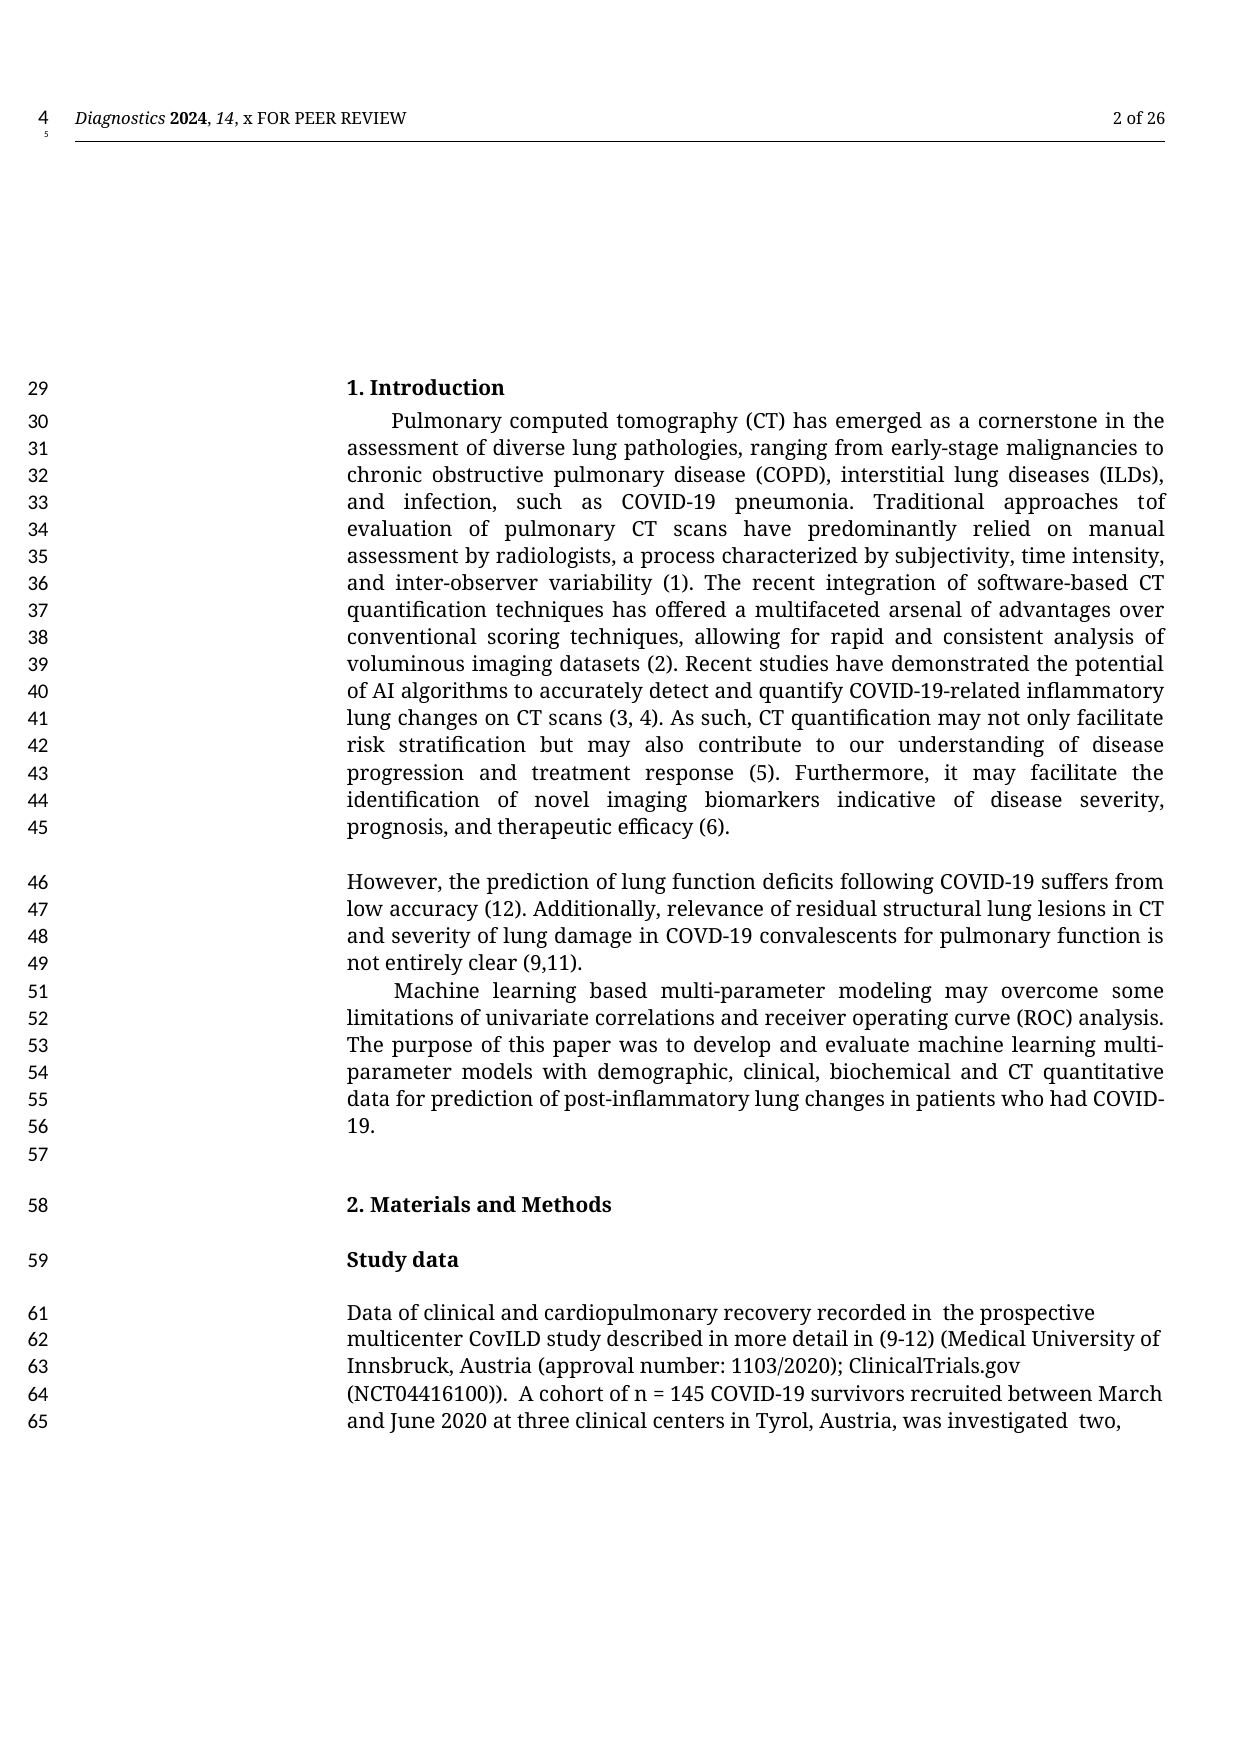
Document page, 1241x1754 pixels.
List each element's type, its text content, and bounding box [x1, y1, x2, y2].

subtitle 2. Materials and Methods Study data [347, 1191, 1165, 1274]
subtitle 1. Introduction [347, 374, 1165, 401]
text However, the prediction of lung function deficits following COVID-19 suffers from low accuracy (12). Additionally, relevance of residual structural lung lesions in CT and severity of lung damage in COVD-19 convalescents for pulmonary function is not entirely clear (9,11). [347, 840, 1165, 977]
text Pulmonary computed tomography (CT) has emerged as a cornerstone in the assessment of diverse lung pathologies, ranging from early-stage malignancies to chronic obstructive pulmonary disease (COPD), interstitial lung diseases (ILDs), and infection, such as COVID-19 pneumonia. Traditional approaches t pulmonary CT scans have predominantly relied on manual assessment by radiologists, a process characterized by subjectivity, time intensity, and inter-observer variability (1). The recent integration of CT quantification techniques has offered a multifaceted arsenal of advantages over conventional scoring techniques, allowing for rapid and consistent analysis of voluminous imaging datasets (2). Recent studies have demonstrated the potential of AI algorithms to accurately detect and quantify COVID-19-related inflammatory lung changes on CT scans (3, 4). As such, CT quantification may not only facilitate risk stratification but may also contribute to our understanding of disease progression and treatment response (5). Furthermore, it may facilitate the identification of novel imaging biomarkers indicative of disease severity, prognosis, and therapeutic efficacy (6). [347, 407, 1165, 840]
text Machine learning based multi-parameter modeling may overcome some limitations of univariate correlations and receiver operating curve (ROC) analysis. The purpose of this paper was to develop and evaluate machine learning multi-parameter models with demographic, clinical, biochemical and CT quantitative data for prediction of post-inflammatory lung changes in patients who had COVID-19. [347, 977, 1165, 1139]
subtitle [347, 1299, 1165, 1434]
